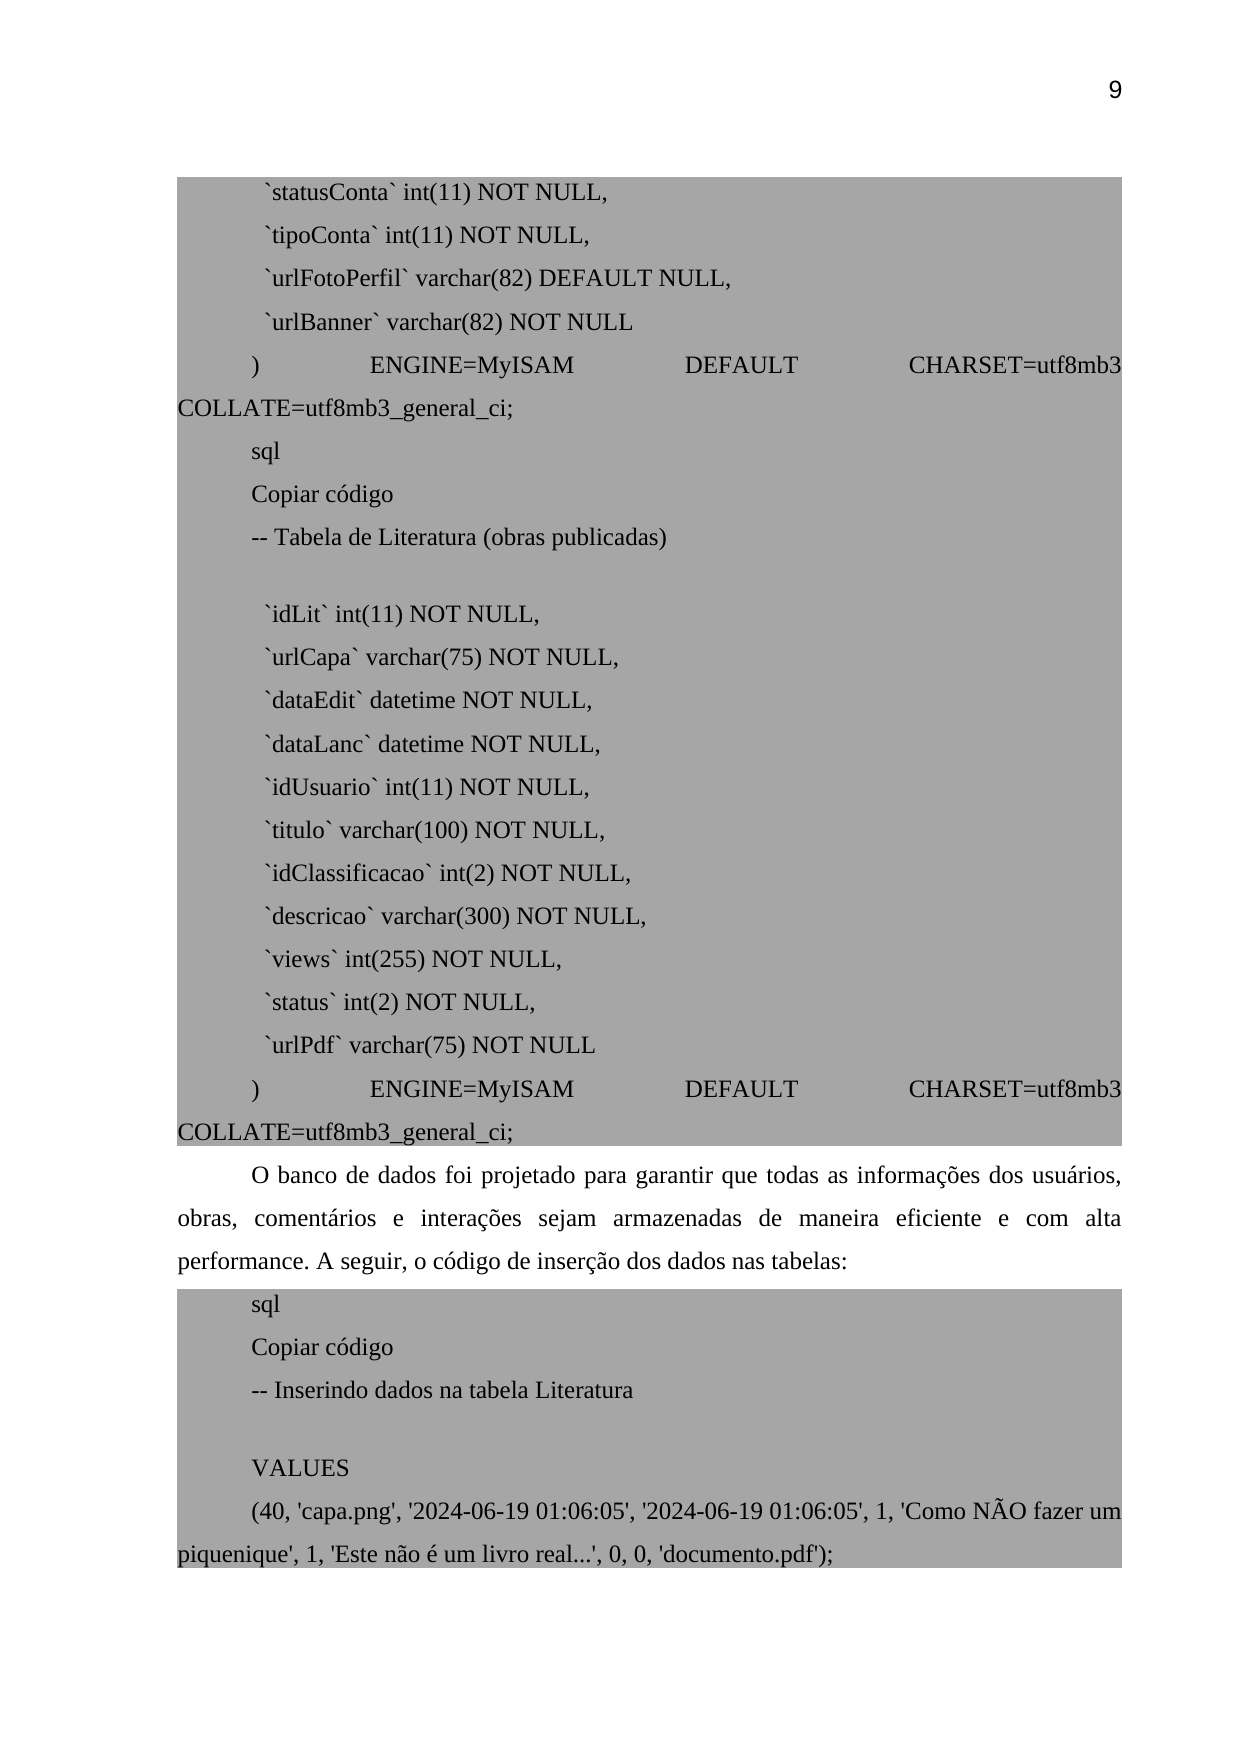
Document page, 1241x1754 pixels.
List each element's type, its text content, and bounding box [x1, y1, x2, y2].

text `titulo` varchar(100) NOT NULL, [177, 815, 1122, 844]
text `views` int(255) NOT NULL, [177, 944, 1122, 973]
text `idLit` int(11) NOT NULL, [177, 599, 1122, 628]
text -- Tabela de Literatura (obras publicadas) [177, 522, 1122, 551]
text `urlPdf` varchar(75) NOT NULL [177, 1031, 1122, 1059]
text sql [177, 436, 1122, 465]
text Copiar código [177, 1332, 1122, 1361]
text VALUES [177, 1453, 1122, 1482]
text (40, 'capa.png', '2024-06-19 01:06:05', '2024-06-19 01:06:05', 1, 'Como NÃO fazer um piquenique', 1, 'Este não é um livro real...', 0, 0, 'documento.pdf'); [177, 1496, 1122, 1568]
text `dataLanc` datetime NOT NULL, [177, 729, 1122, 757]
text `tipoConta` int(11) NOT NULL, [177, 220, 1122, 249]
text `statusConta` int(11) NOT NULL, [177, 177, 1122, 206]
text ) ENGINE=MyISAM DEFAULT CHARSET=utf8mb3 COLLATE=utf8mb3_general_ci; [177, 350, 1122, 422]
text `descricao` varchar(300) NOT NULL, [177, 901, 1122, 930]
text -- Inserindo dados na tabela Literatura [177, 1376, 1122, 1404]
text `idUsuario` int(11) NOT NULL, [177, 772, 1122, 801]
text `urlFotoPerfil` varchar(82) DEFAULT NULL, [177, 263, 1122, 292]
text `urlCapa` varchar(75) NOT NULL, [177, 642, 1122, 671]
text ) ENGINE=MyISAM DEFAULT CHARSET=utf8mb3 COLLATE=utf8mb3_general_ci; [177, 1074, 1122, 1146]
text sql [177, 1289, 1122, 1318]
text `status` int(2) NOT NULL, [177, 987, 1122, 1016]
text `dataEdit` datetime NOT NULL, [177, 686, 1122, 714]
text Copiar código [177, 479, 1122, 508]
text `urlBanner` varchar(82) NOT NULL [177, 307, 1122, 335]
text O banco de dados foi projetado para garantir que todas as informações dos usuários, obras, comentários e interações sejam armazenadas de maneira eficiente e com alta performance. A seguir, o código de inserção dos dados nas tabelas: [177, 1160, 1122, 1275]
text `idClassificacao` int(2) NOT NULL, [177, 858, 1122, 887]
